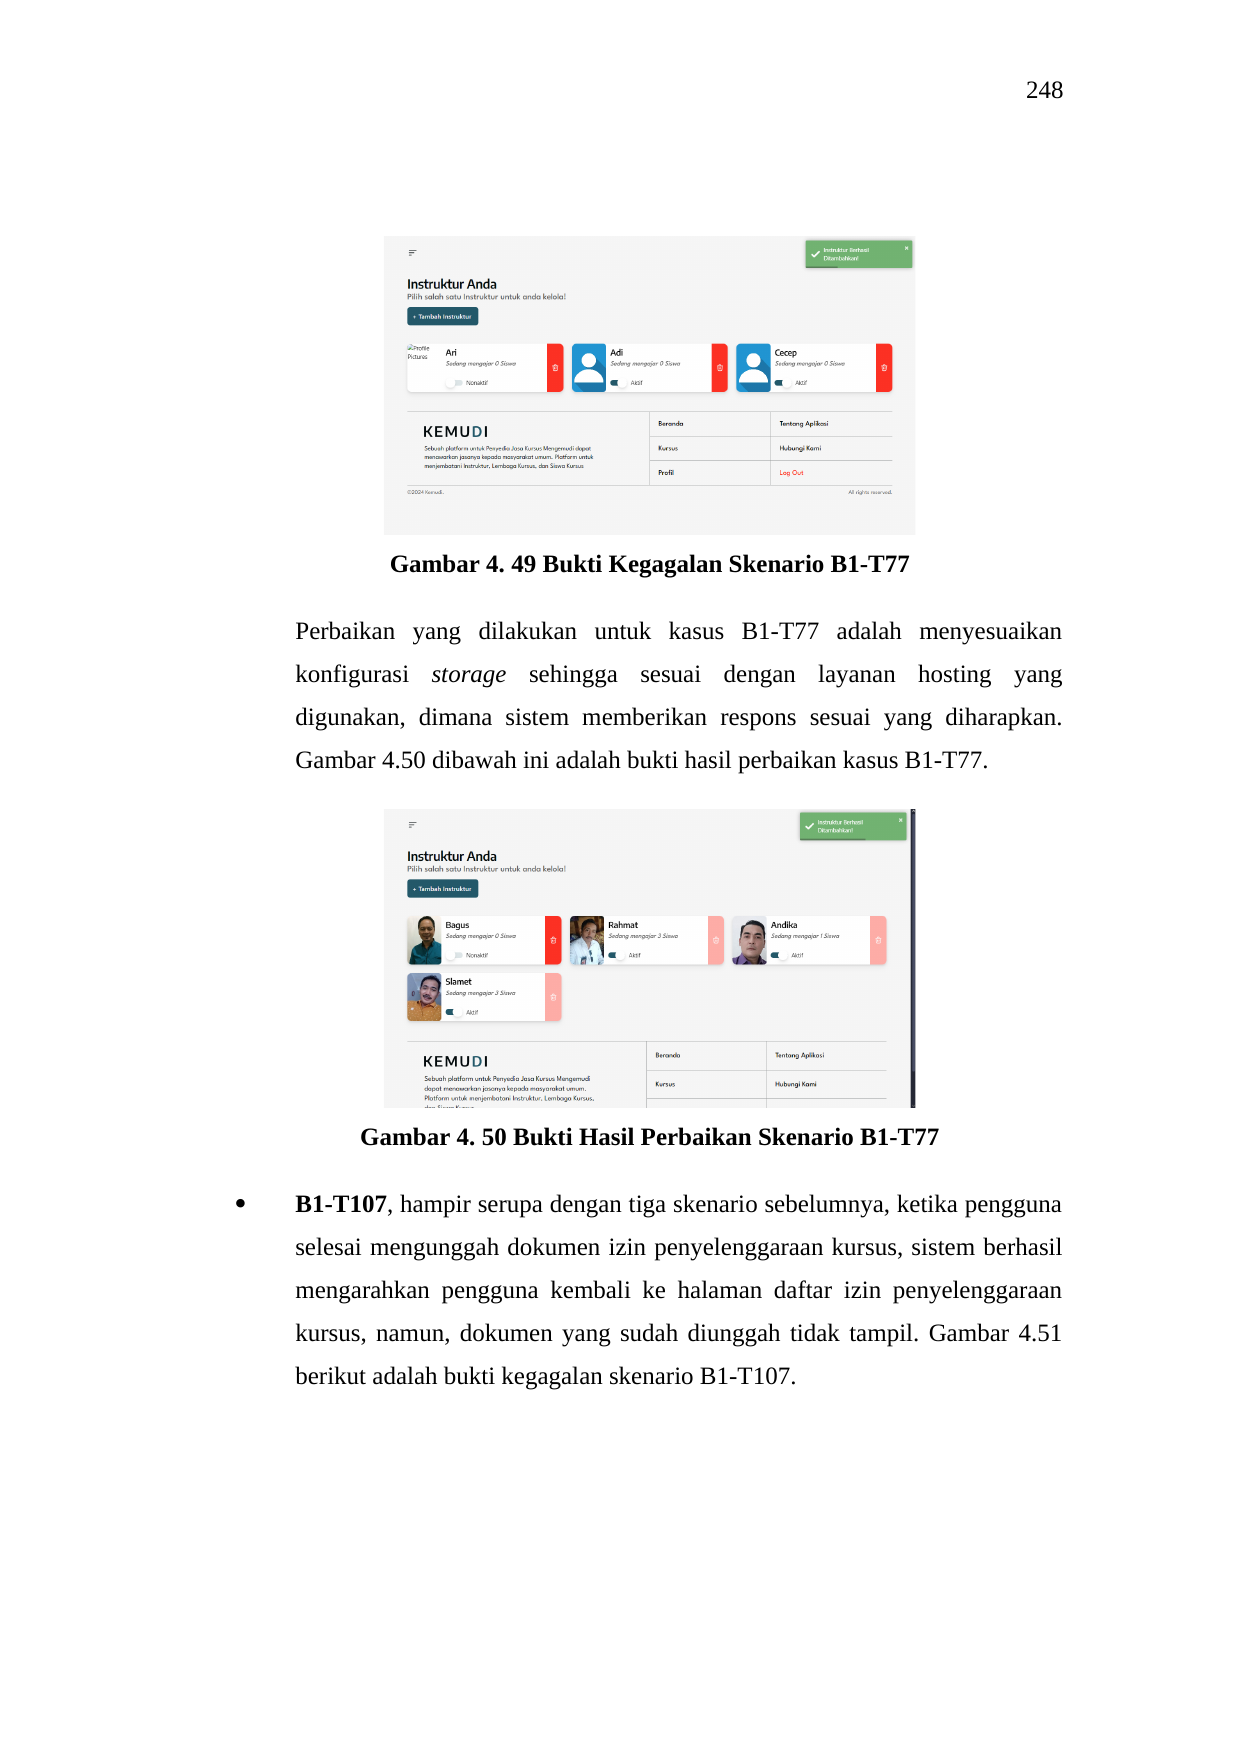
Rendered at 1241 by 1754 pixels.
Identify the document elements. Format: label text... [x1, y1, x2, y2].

picture [383, 236, 916, 535]
list B1-T107, hampir serupa dengan tiga skenario sebelumnya, ketika pengguna selesai mengunggah dokumen izin penyelenggaraan kursus, sistem berhasil mengarahkan pengguna kembali ke halaman daftar izin penyelenggaraan kursus, namun, dokumen yang sudah diunggah tidak tampil. Gambar 4.51 berikut adalah bukti kegagalan skenario B1-T107. [236, 1189, 1063, 1390]
text Gambar 4. 49 Bukti Kegagalan Skenario B1-T77 [236, 549, 1063, 578]
text Perbaikan yang dilakukan untuk kasus B1-T77 adalah menyesuaikan konfigurasi storage sehingga sesuai dengan layanan hosting yang digunakan, dimana sistem memberikan respons sesuai yang diharapkan. Gambar 4.50 dibawah ini adalah bukti hasil perbaikan kasus B1-T77. [295, 616, 1063, 774]
picture [383, 809, 916, 1108]
text Gambar 4. 50 Bukti Hasil Perbaikan Skenario B1-T77 [236, 1122, 1063, 1151]
